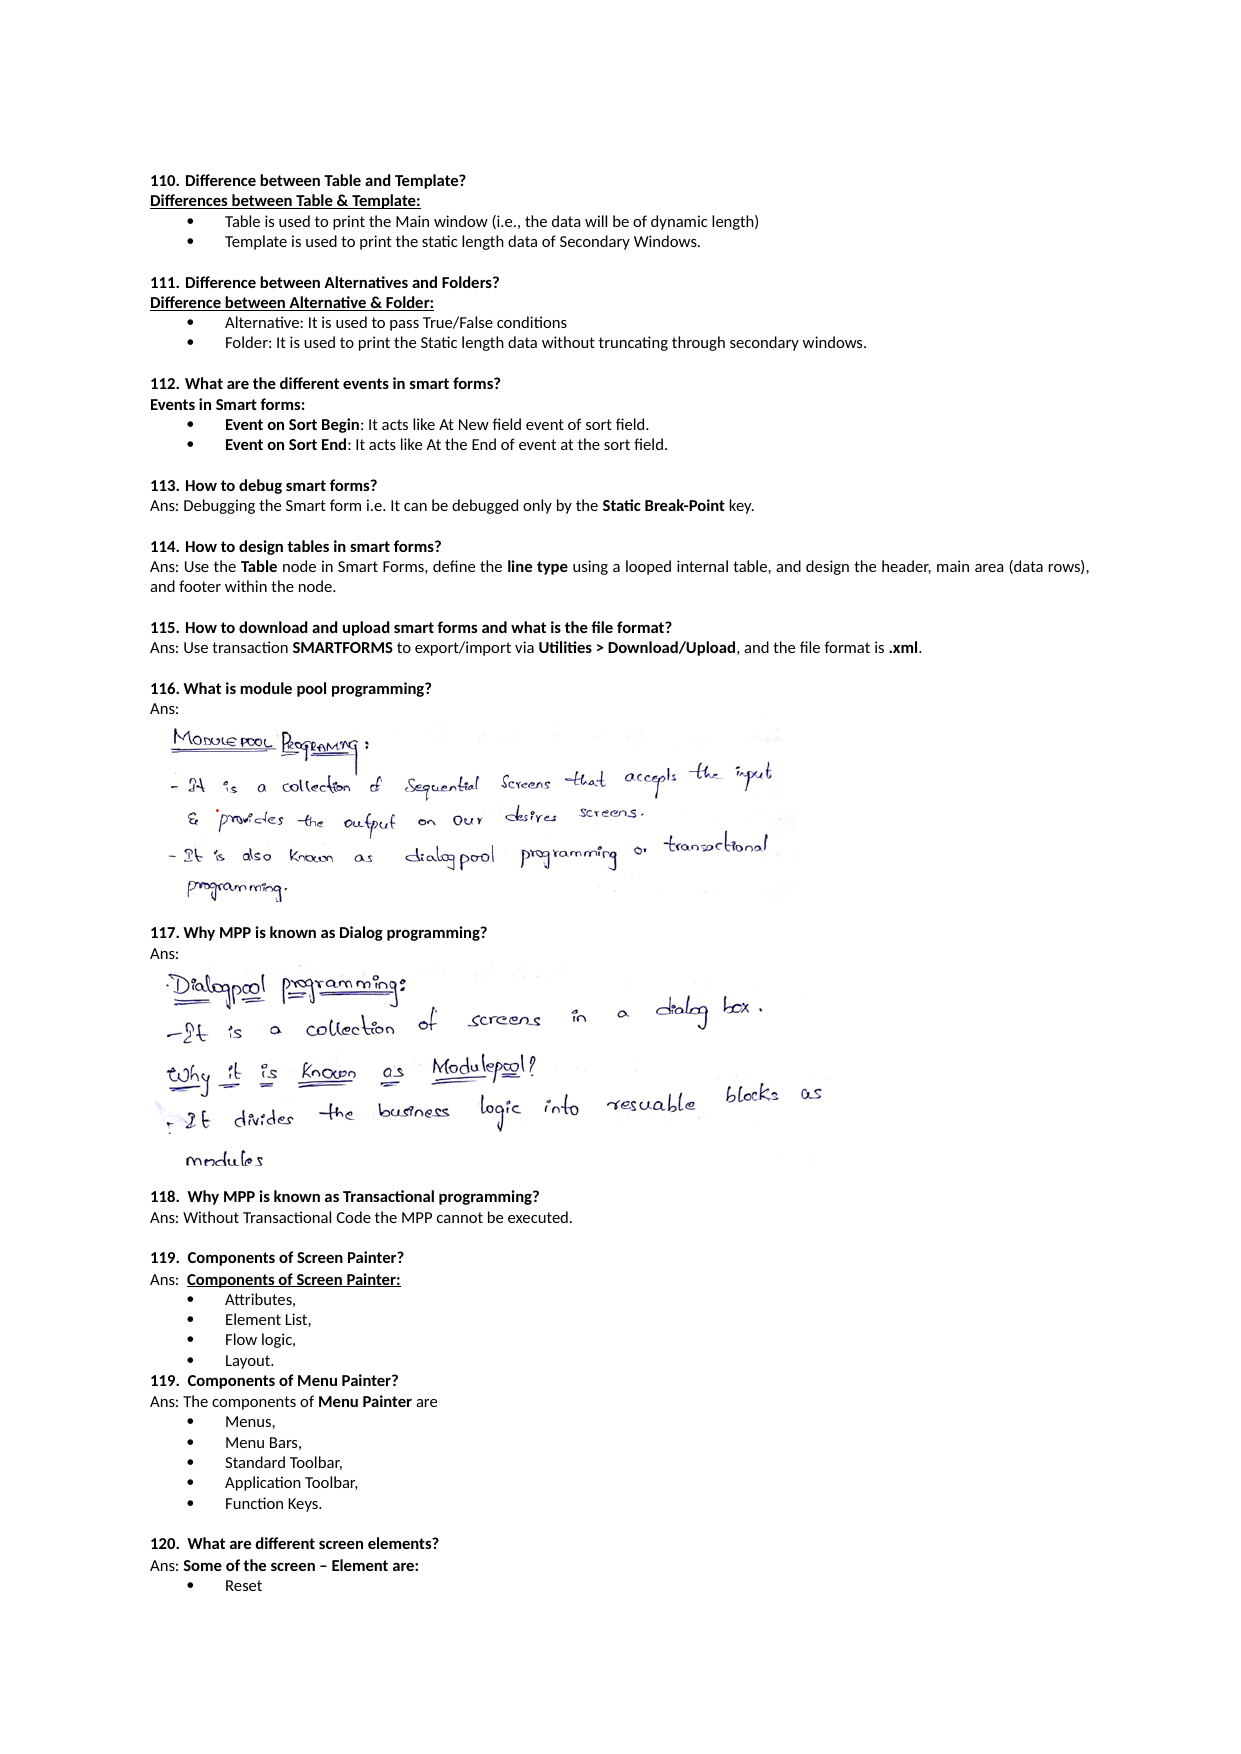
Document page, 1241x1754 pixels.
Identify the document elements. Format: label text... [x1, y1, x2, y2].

list Event on Sort Begin: It acts like At New field event of sort field. [187, 414, 1090, 434]
list Menu Bars, [187, 1432, 1090, 1452]
text 111. Difference between Alternatives and Folders? [150, 272, 1090, 292]
text 118. Why MPP is known as Transactional programming?﻿ [150, 1186, 1090, 1207]
list Standard Toolbar, [187, 1452, 1090, 1473]
text 116. What is module pool programming? [150, 678, 1090, 698]
text 119. Components of Menu Painter?﻿ [150, 1370, 1090, 1391]
text Ans: Debugging the Smart form i.e. It can be debugged only by the Static Break-Point key. [150, 495, 1090, 516]
text Ans: Components of Screen Painter: [150, 1269, 1090, 1289]
list Template is used to print the static length data of Secondary Windows. [187, 231, 1090, 252]
text Difference between Alternative & Folder: [150, 292, 1090, 312]
text 114. How to design tables in smart forms? [150, 536, 1090, 556]
text 113. How to debug smart forms? [150, 475, 1090, 495]
list Function Keys. [187, 1493, 1090, 1513]
picture [150, 963, 830, 1166]
text 120. What are different screen elements?﻿ [150, 1534, 1090, 1555]
text 117. Why MPP is known as Dialog programming?﻿ [150, 922, 1090, 943]
text Ans: Without Transactional Code the MPP cannot be executed. [150, 1207, 1090, 1227]
text 112. What are the different events in smart forms? [150, 373, 1090, 394]
list Application Toolbar, [187, 1473, 1090, 1493]
list Flow logic, [187, 1330, 1090, 1350]
list Alternative: It is used to pass True/False conditions [187, 312, 1090, 333]
list Layout. [187, 1350, 1090, 1370]
list Menus, [187, 1412, 1090, 1432]
text Ans: Some of the screen – Element are: [150, 1555, 1090, 1575]
picture [150, 718, 796, 902]
text Ans: [150, 698, 1090, 719]
list Reset [187, 1575, 1090, 1595]
list Table is used to print the Main window (i.e., the data will be of dynamic length) [187, 211, 1090, 231]
list Event on Sort End: It acts like At the End of event at the sort field. [187, 434, 1090, 455]
text Ans: Use the Table node in Smart Forms, define the line type using a looped internal table, and design the header, main area (data rows), and footer within the node. [150, 556, 1090, 597]
text Ans: [150, 943, 1090, 964]
text 110. Difference between Table and Template? [150, 170, 1090, 191]
text 115. How to download and upload smart forms and what is the file format? [150, 617, 1090, 637]
text Differences between Table & Template: [150, 191, 1090, 211]
list Folder: It is used to print the Static length data without truncating through secondary windows. [187, 333, 1090, 353]
text Ans: The components of Menu Painter are [150, 1391, 1090, 1412]
text Ans: Use transaction SMARTFORMS to export/import via Utilities > Download/Upload, and the file format is .xml. [150, 637, 1090, 658]
list Attributes, [187, 1289, 1090, 1309]
text Events in Smart forms: [150, 394, 1090, 414]
list Element List, [187, 1309, 1090, 1330]
text 119. Components of Screen Painter?﻿ [150, 1248, 1090, 1269]
